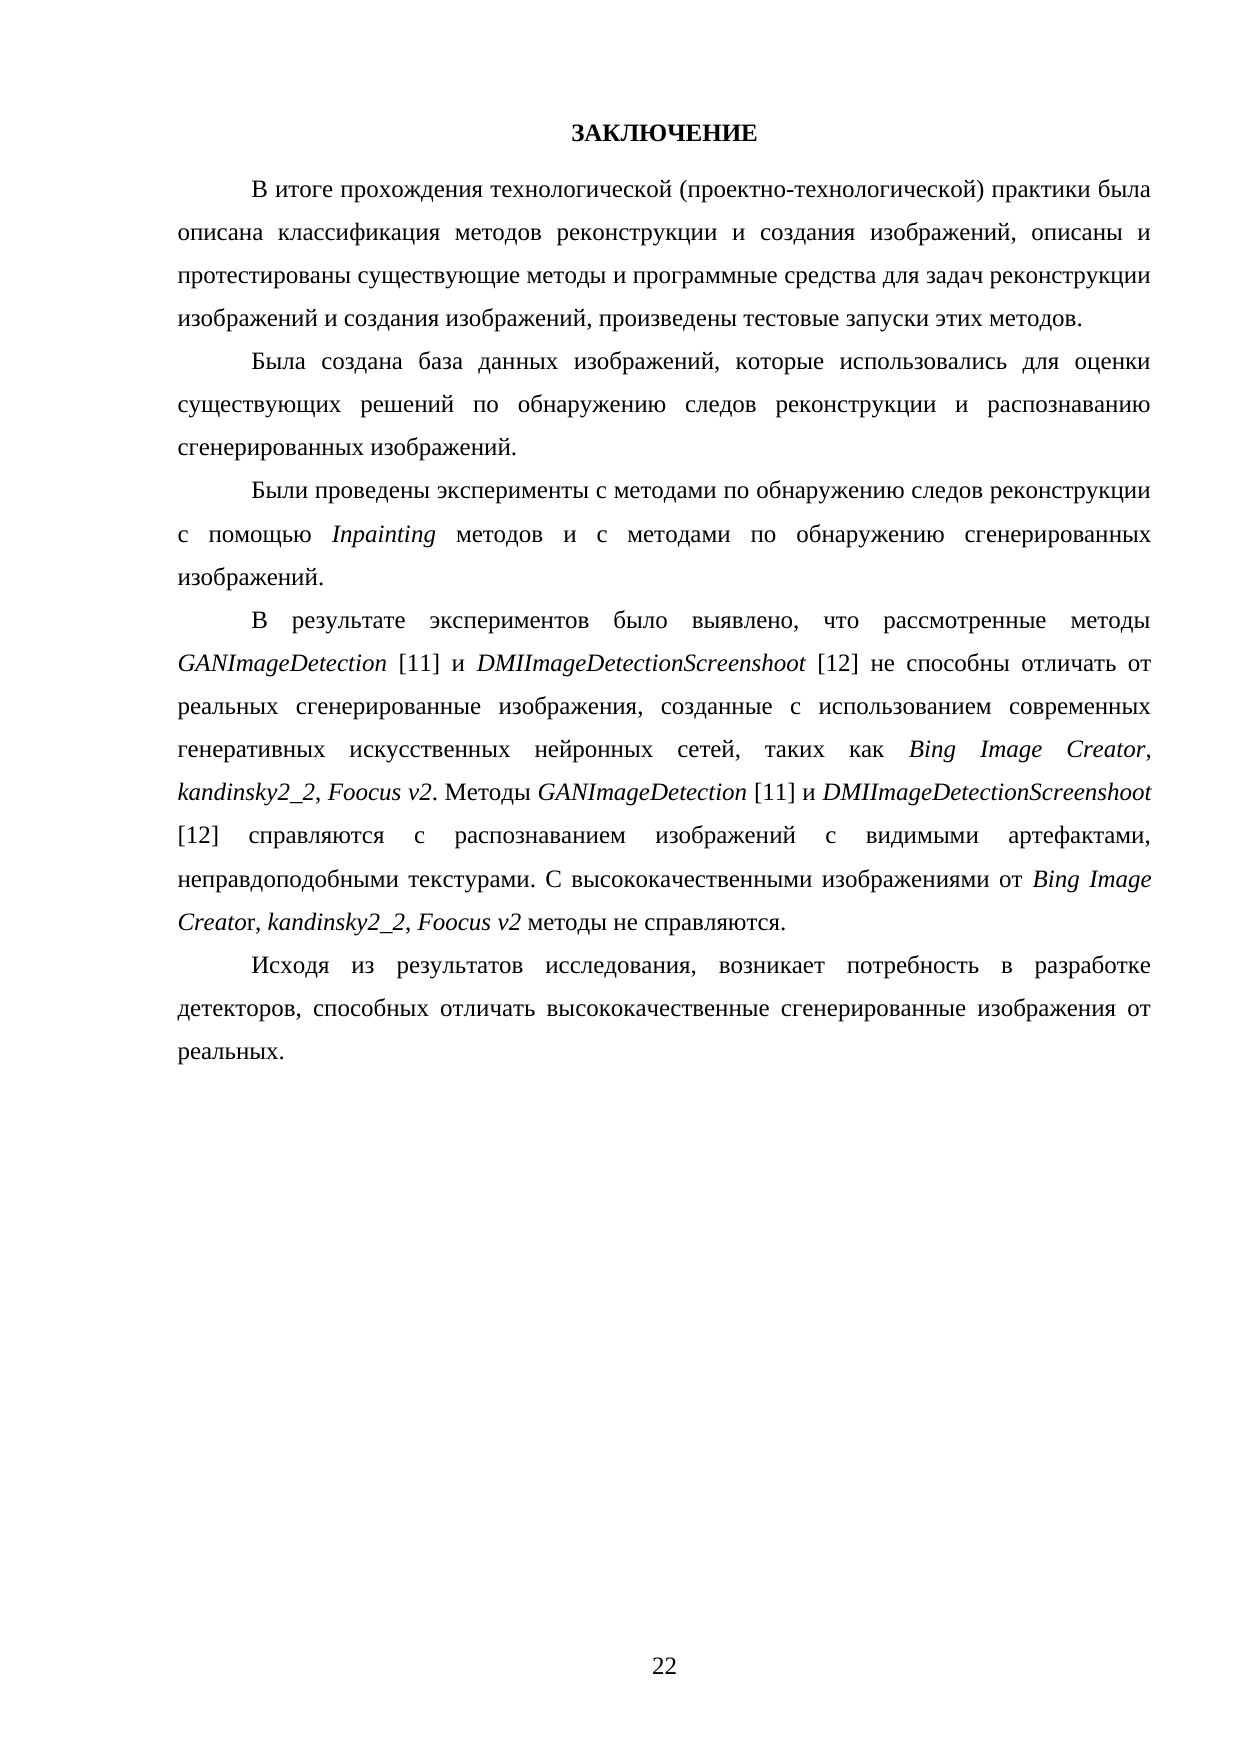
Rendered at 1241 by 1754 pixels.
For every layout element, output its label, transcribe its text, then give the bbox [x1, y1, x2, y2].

text Была создана база данных изображений, которые использовались для оценки существующих решений по обнаружению следов реконструкции и распознаванию сгенерированных изображений. [177, 346, 1152, 461]
text ЗАКЛЮЧЕНИЕ [177, 118, 1152, 147]
text В итоге прохождения технологической (проектно-технологической) практики была описана классификация методов реконструкции и создания изображений, описаны и протестированы существующие методы и программные средства для задач реконструкции изображений и создания изображений, произведены тестовые запуски этих методов. [177, 174, 1152, 332]
text В результате экспериментов было выявлено, что рассмотренные методы GANImageDetection [11] и DMIImageDetectionScreenshoot [12] не способны отличать от реальных сгенерированные изображения, созданные с использованием современных генеративных искусственных нейронных сетей, таких как Bing Image Creator, kandinsky2_2, Foocus v2. Методы GANImageDetection [11] и DMIImageDetectionScreenshoot [12] справляются с распознаванием изображений с видимыми артефактами, неправдоподобными текстурами. С высококачественными изображениями от Bing Image Creator, kandinsky2_2, Foocus v2 методы не справляются. [177, 605, 1152, 936]
text Были проведены эксперименты с методами по обнаружению следов реконструкции с помощью Inpainting методов и с методами по обнаружению сгенерированных изображений. [177, 476, 1152, 591]
text Исходя из результатов исследования, возникает потребность в разработке детекторов, способных отличать высококачественные сгенерированные изображения от реальных. [177, 950, 1152, 1065]
